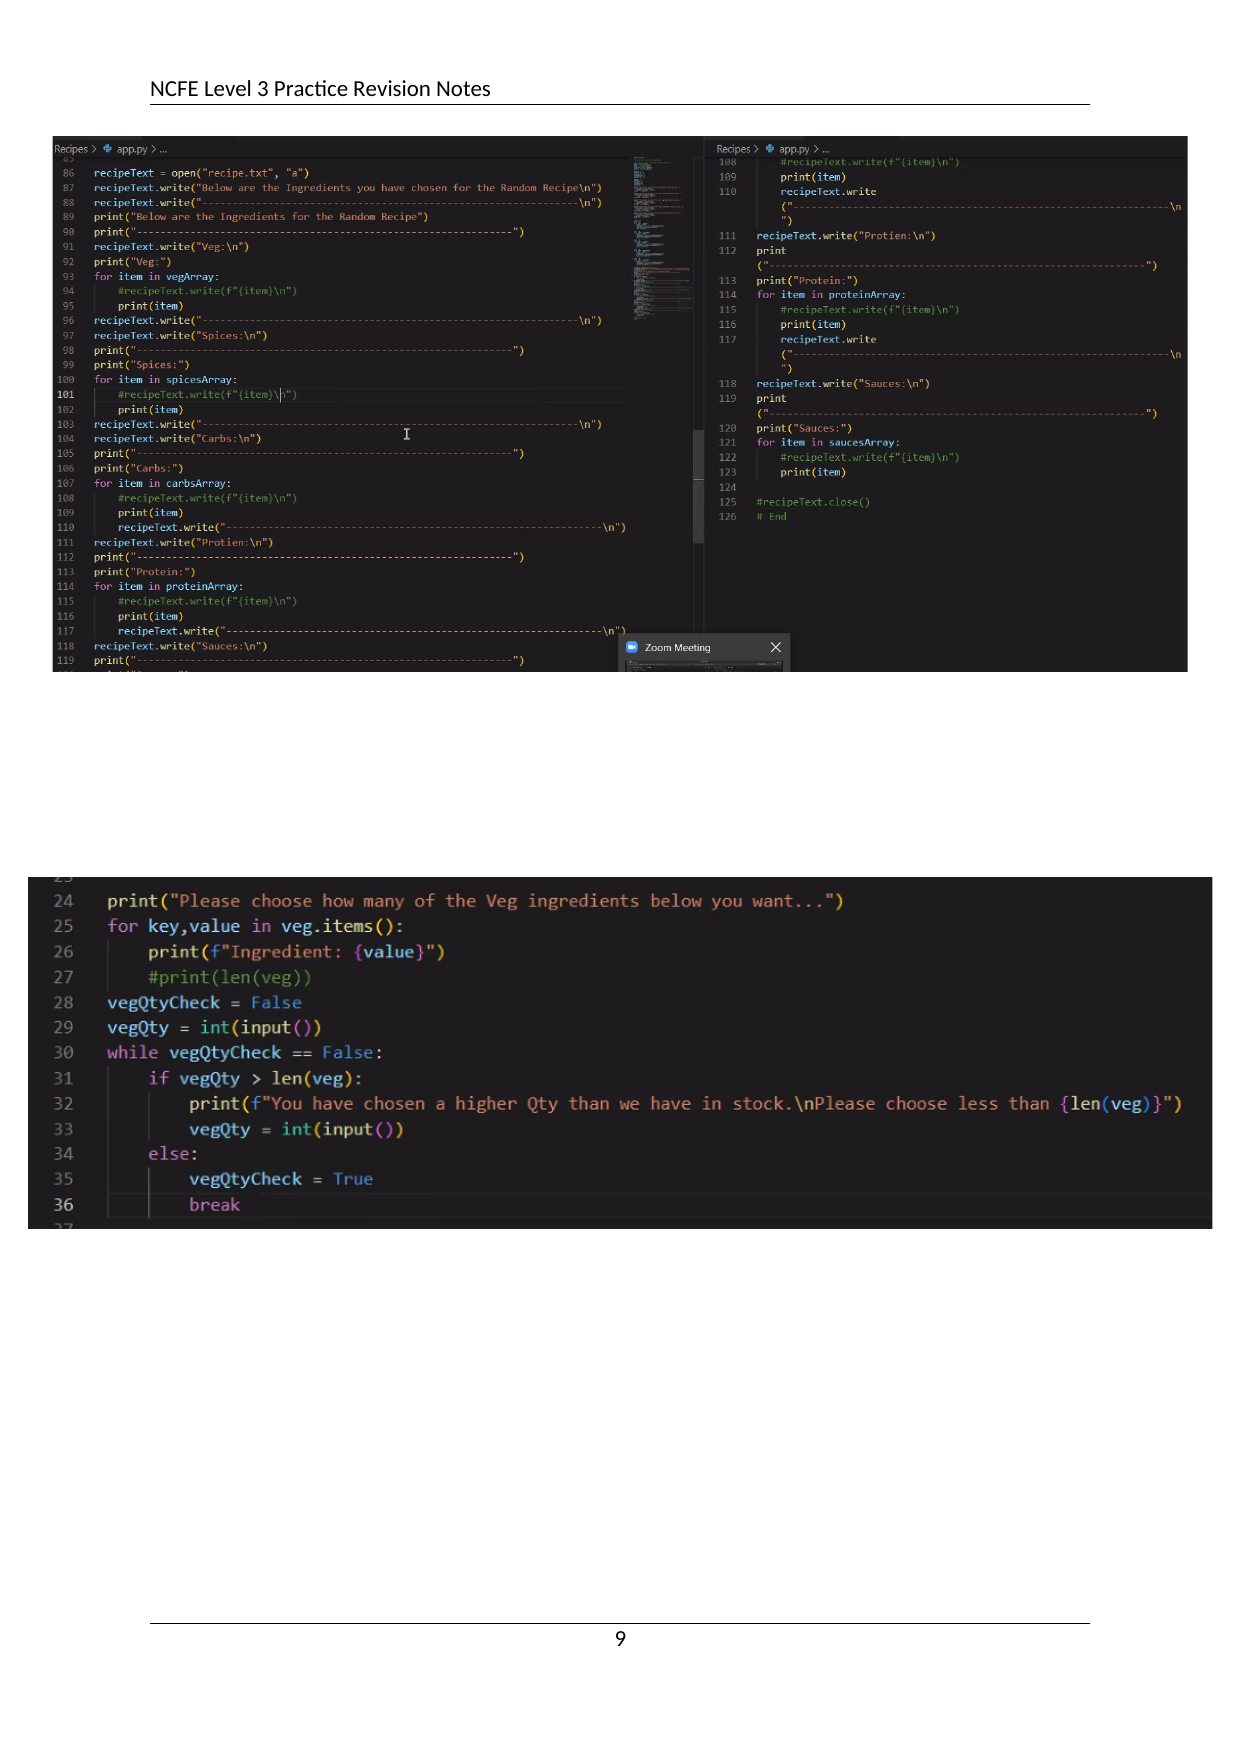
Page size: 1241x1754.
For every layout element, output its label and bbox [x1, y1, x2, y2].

picture [28, 877, 1213, 1229]
picture [52, 136, 1188, 672]
